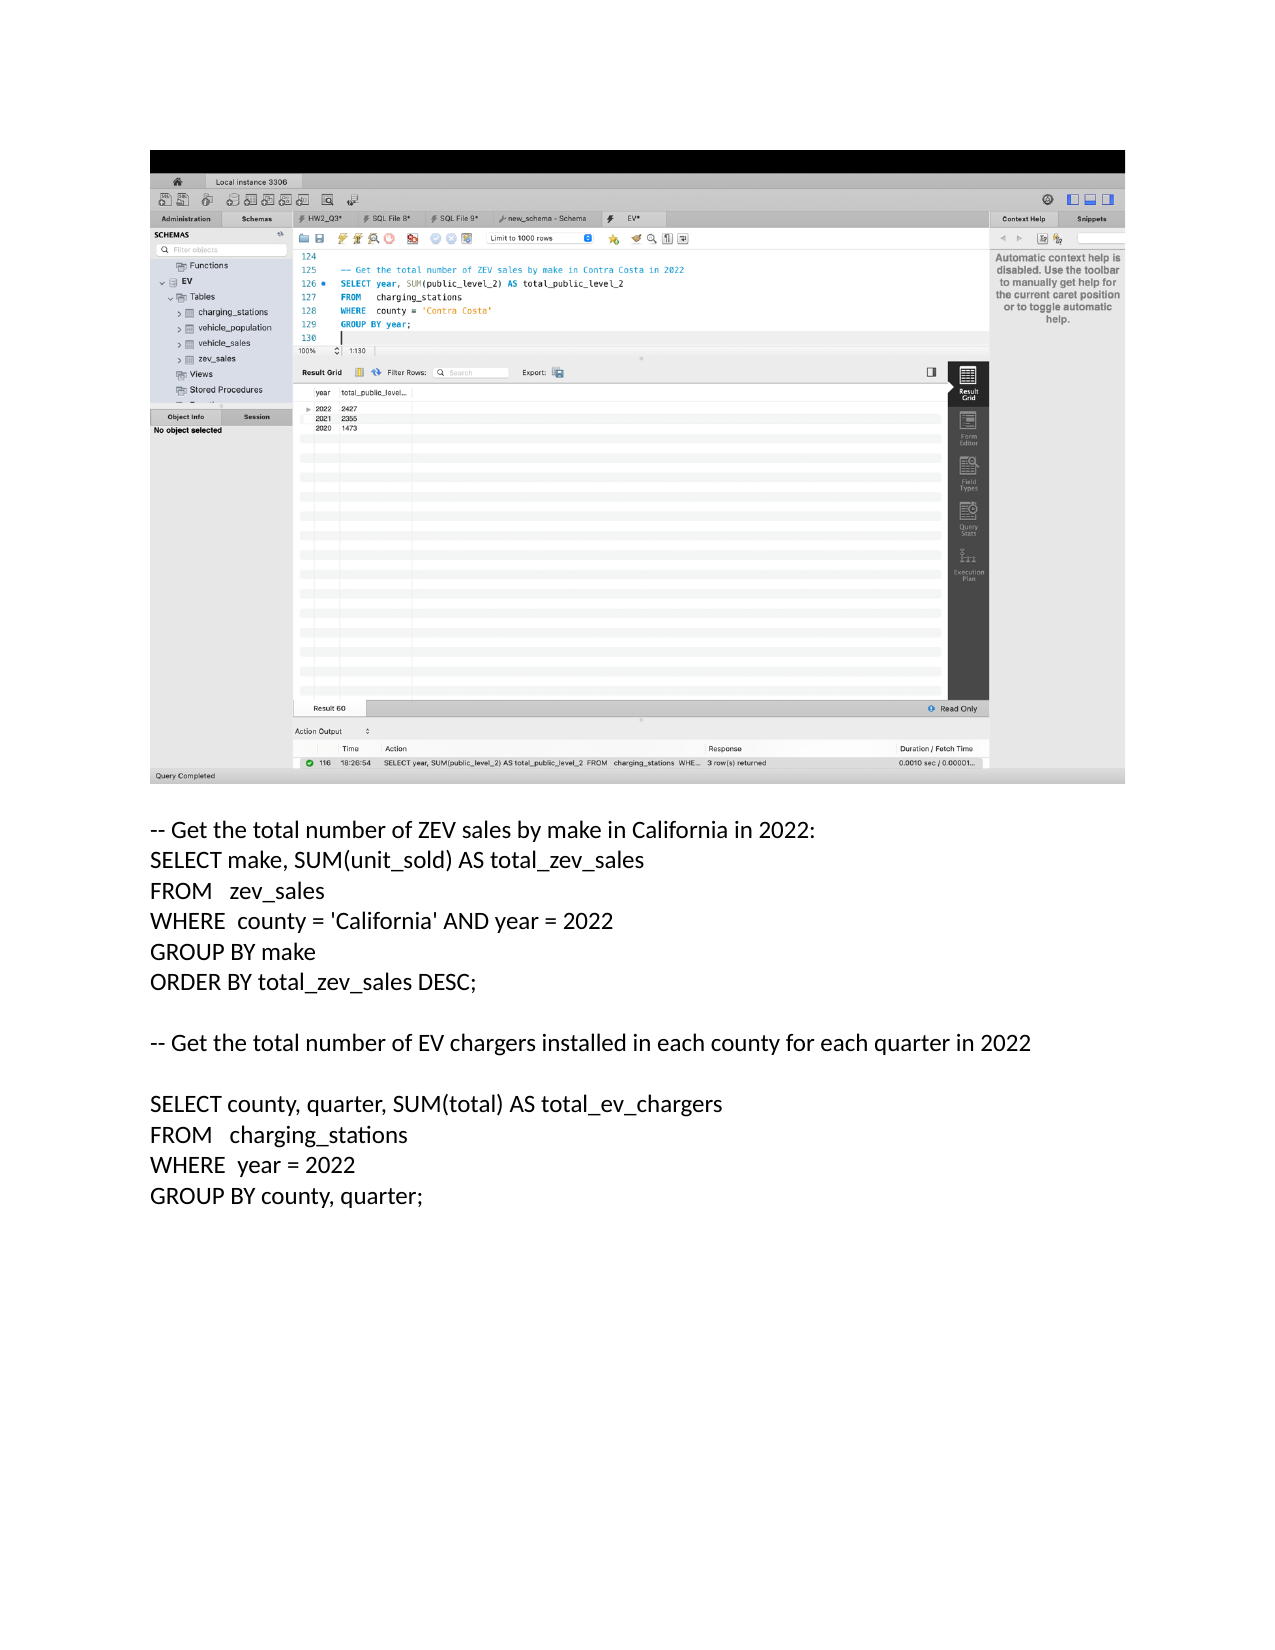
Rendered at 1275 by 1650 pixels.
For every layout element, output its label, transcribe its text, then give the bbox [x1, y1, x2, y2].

picture [150, 150, 1125, 784]
text GROUP BY make [150, 936, 1125, 966]
text WHERE year = 2022 [150, 1149, 1125, 1180]
text -- Get the total number of ZEV sales by make in California in 2022: [150, 814, 1125, 844]
text FROM zev_sales [150, 875, 1125, 905]
text ORDER BY total_zev_sales DESC; [150, 966, 1125, 997]
text FROM charging_stations [150, 1119, 1125, 1149]
text GROUP BY county, quarter; [150, 1180, 1125, 1211]
text -- Get the total number of EV chargers installed in each county for each quarter in 2022 [150, 1027, 1125, 1058]
text SELECT make, SUM(unit_sold) AS total_zev_sales [150, 844, 1125, 875]
text WHERE county = 'California' AND year = 2022 [150, 905, 1125, 936]
text SELECT county, quarter, SUM(total) AS total_ev_chargers [150, 1088, 1125, 1119]
